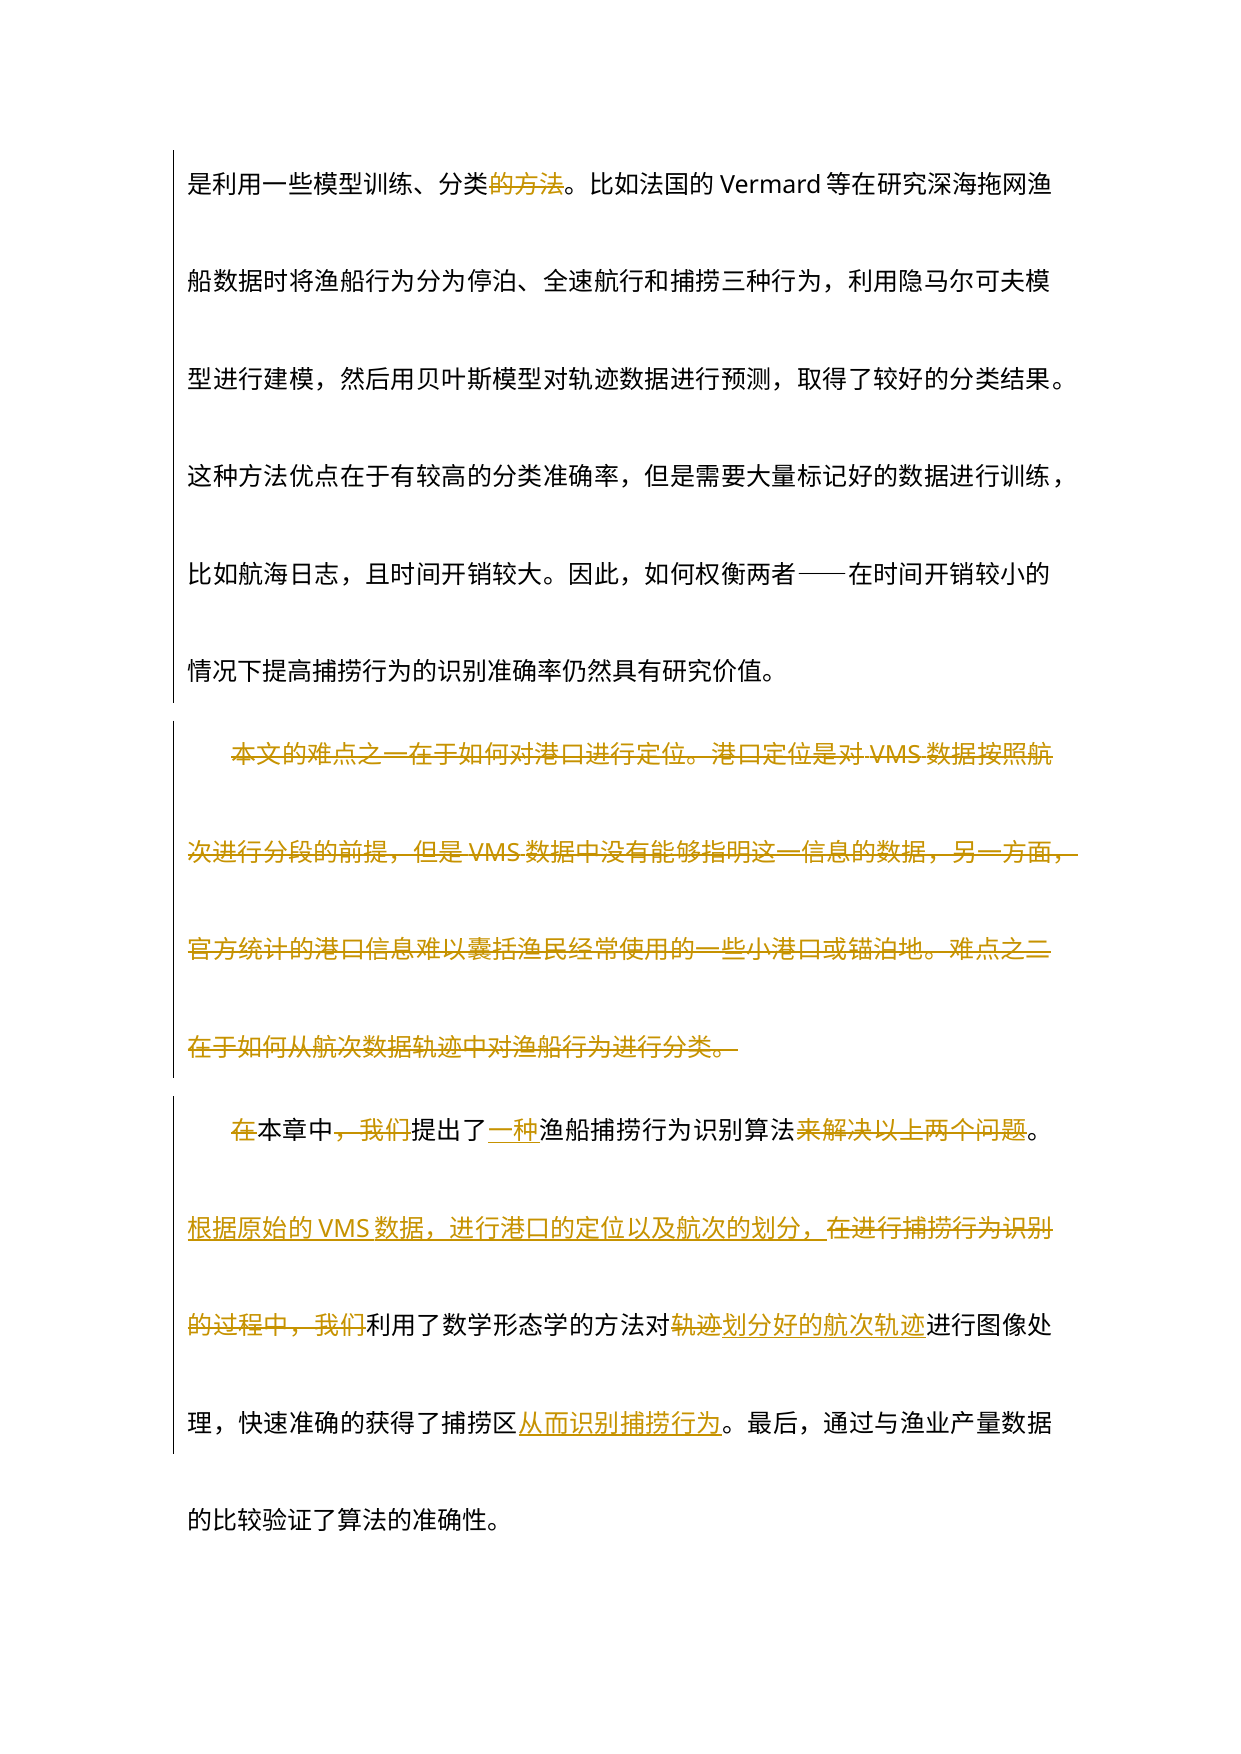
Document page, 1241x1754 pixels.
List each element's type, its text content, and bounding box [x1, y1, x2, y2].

text 本章中提出了渔船捕捞行为识别算法。利用了数学形态学的方法对进行图像处理，快速准确的获得了捕捞区。最后，通过与渔业产量数据的比较验证了算法的准确性。 [187, 1096, 1053, 1551]
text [187, 150, 1053, 702]
